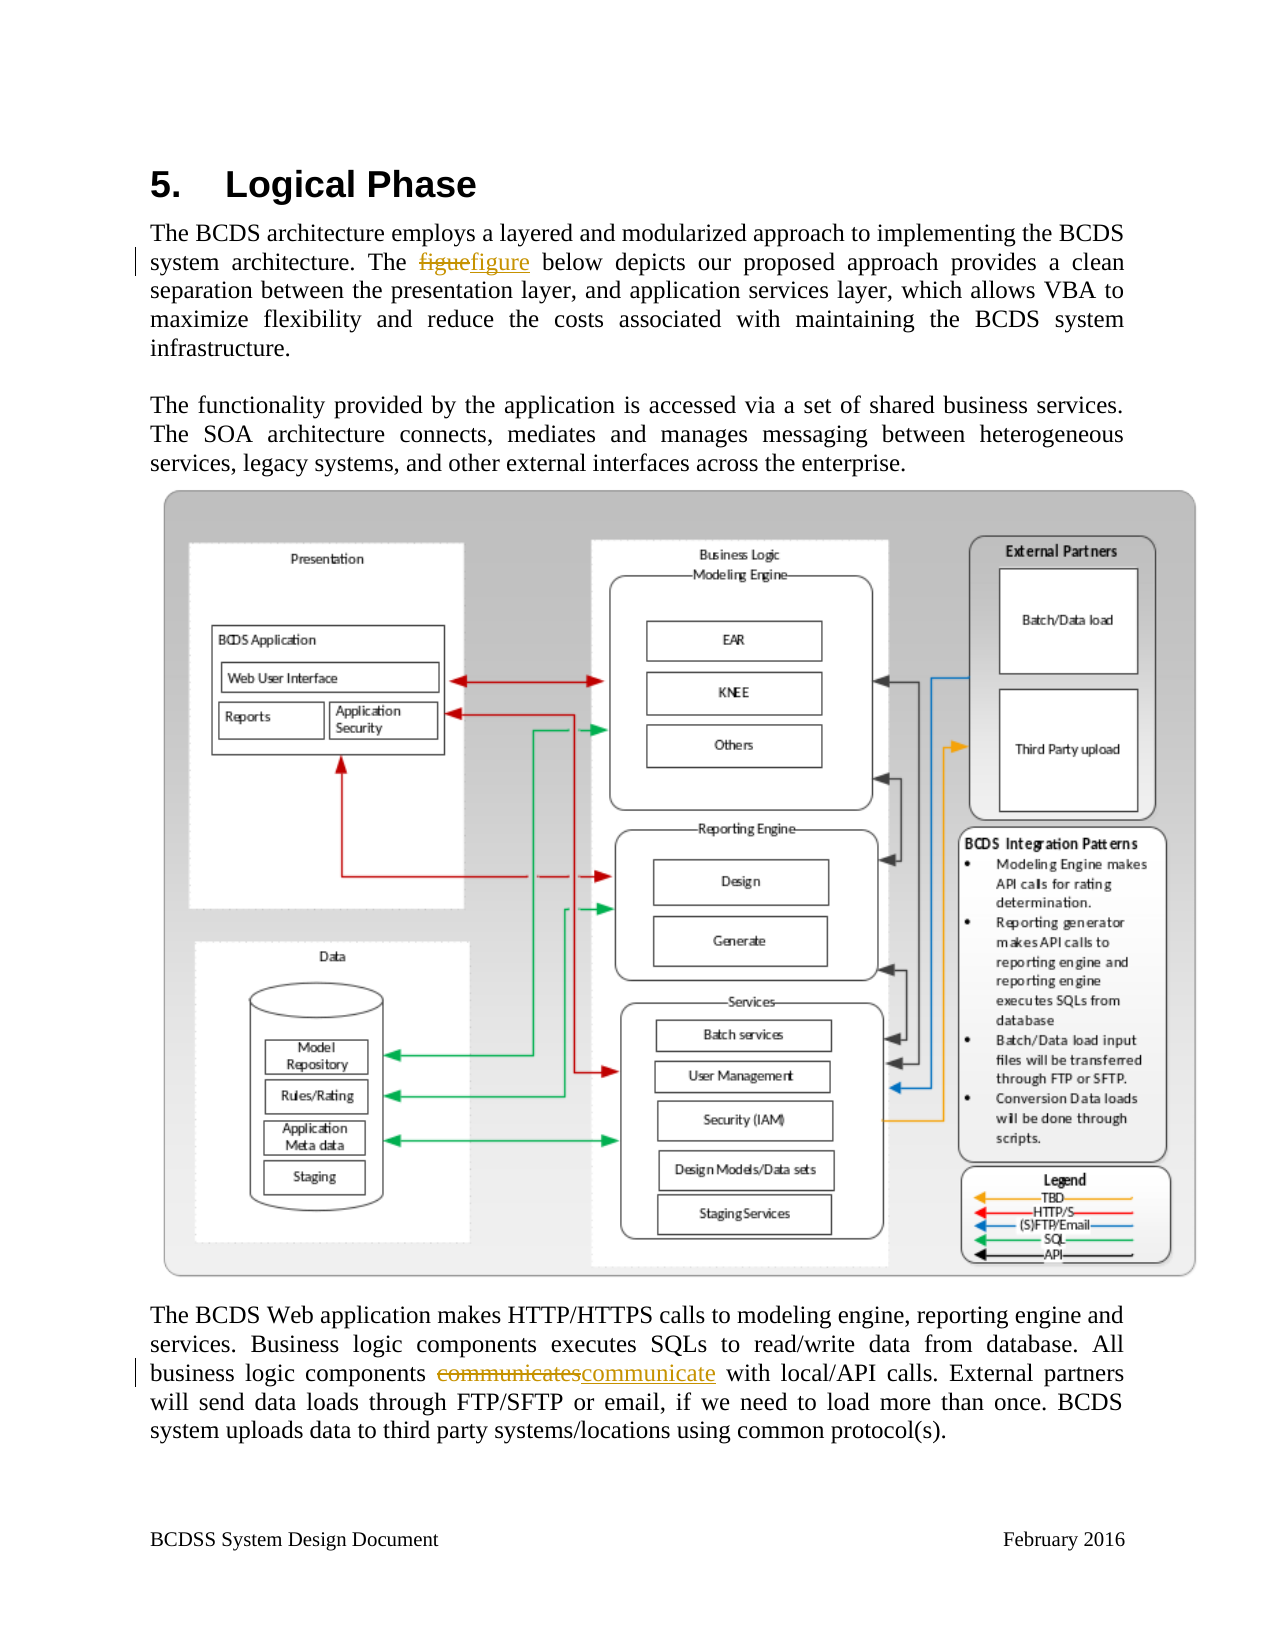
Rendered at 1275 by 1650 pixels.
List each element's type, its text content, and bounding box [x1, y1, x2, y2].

subtitle Logical Phase [150, 162, 1125, 206]
text The BCDS Web application makes HTTP/HTTPS calls to modeling engine, reporting engine and services. Business logic components executes SQLs to read/write data from database. All business logic components with local/API calls. External partners will send data loads through FTP/SFTP or email, if we need to load more than once. BCDS system uploads data to third party systems/locations using common protocol(s). [150, 1300, 1125, 1444]
text The BCDS architecture employs a layered and modularized approach to implementing the BCDS system architecture. The below depicts our proposed approach provides a clean separation between the presentation layer, and application services layer, which allows VBA to maximize flexibility and reduce the costs associated with maintaining the BCDS system infrastructure. [150, 218, 1125, 362]
text The functionality provided by the application is accessed via a set of shared business services. The SOA architecture connects, mediates and manages messaging between heterogeneous services, legacy systems, and other external interfaces across the enterprise. [150, 391, 1125, 477]
